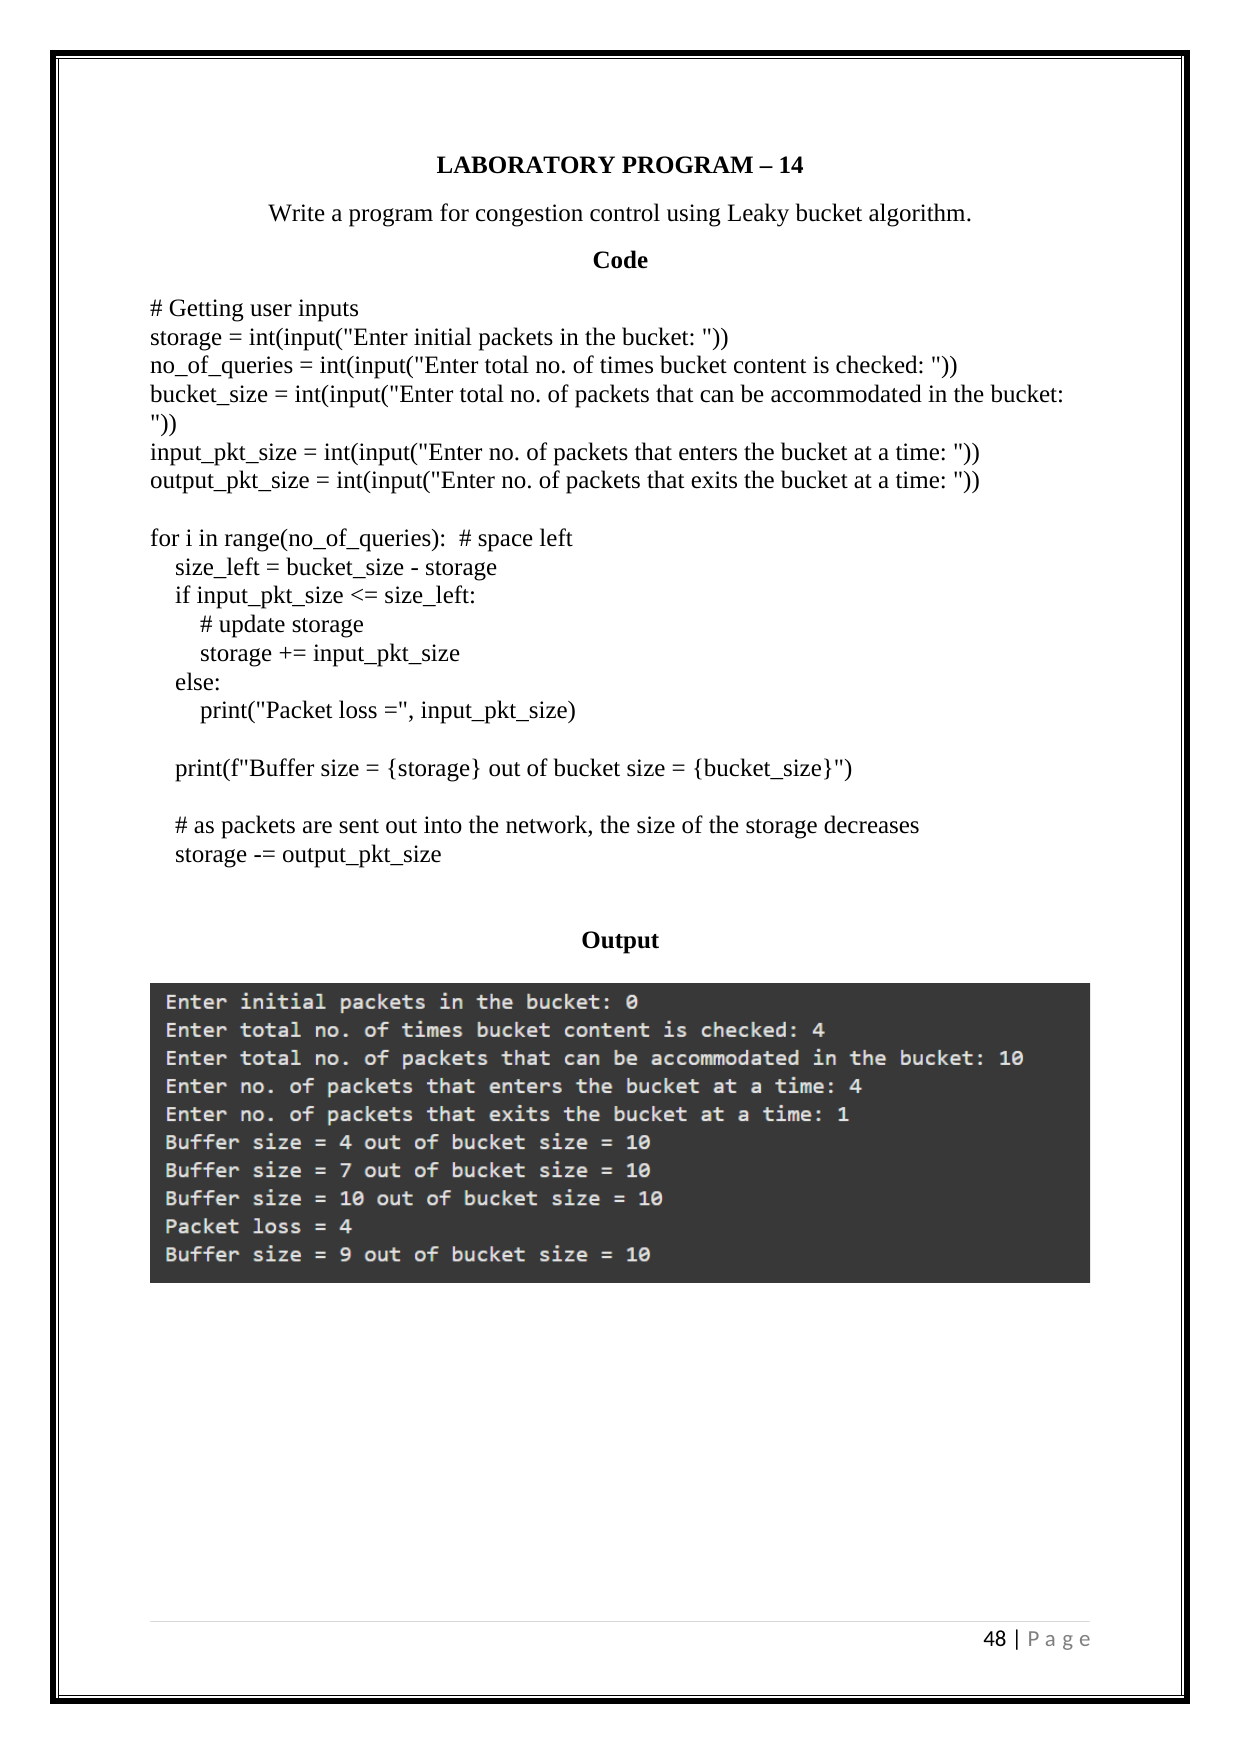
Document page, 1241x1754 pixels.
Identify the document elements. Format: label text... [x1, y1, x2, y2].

text storage = int(input("Enter initial packets in the bucket: ")) [150, 322, 1090, 351]
picture [150, 983, 1091, 1283]
text for i in range(no_of_queries): # space left [150, 523, 1090, 552]
text Write a program for congestion control using Leaky bucket algorithm. [150, 198, 1090, 226]
text if input_pkt_size <= size_left: [150, 581, 1090, 609]
text # update storage [150, 609, 1090, 638]
text print(f"Buffer size = {storage} out of bucket size = {bucket_size}") [150, 753, 1090, 782]
text storage += input_pkt_size [150, 638, 1090, 667]
text LABORATORY PROGRAM – 14 [150, 150, 1090, 179]
text bucket_size = int(input("Enter total no. of packets that can be accommodated in the bucket: ")) [150, 379, 1090, 437]
text else: [150, 667, 1090, 696]
text input_pkt_size = int(input("Enter no. of packets that enters the bucket at a time: ")) [150, 437, 1090, 466]
text Code [150, 245, 1090, 274]
text no_of_queries = int(input("Enter total no. of times bucket content is checked: ")) [150, 351, 1090, 379]
text size_left = bucket_size - storage [150, 552, 1090, 581]
text # Getting user inputs [150, 293, 1090, 322]
text output_pkt_size = int(input("Enter no. of packets that exits the bucket at a time: ")) [150, 466, 1090, 494]
text print("Packet loss =", input_pkt_size) [150, 696, 1090, 724]
text Output [150, 926, 1090, 954]
text # as packets are sent out into the network, the size of the storage decreases [150, 811, 1090, 839]
text storage -= output_pkt_size [150, 839, 1090, 868]
